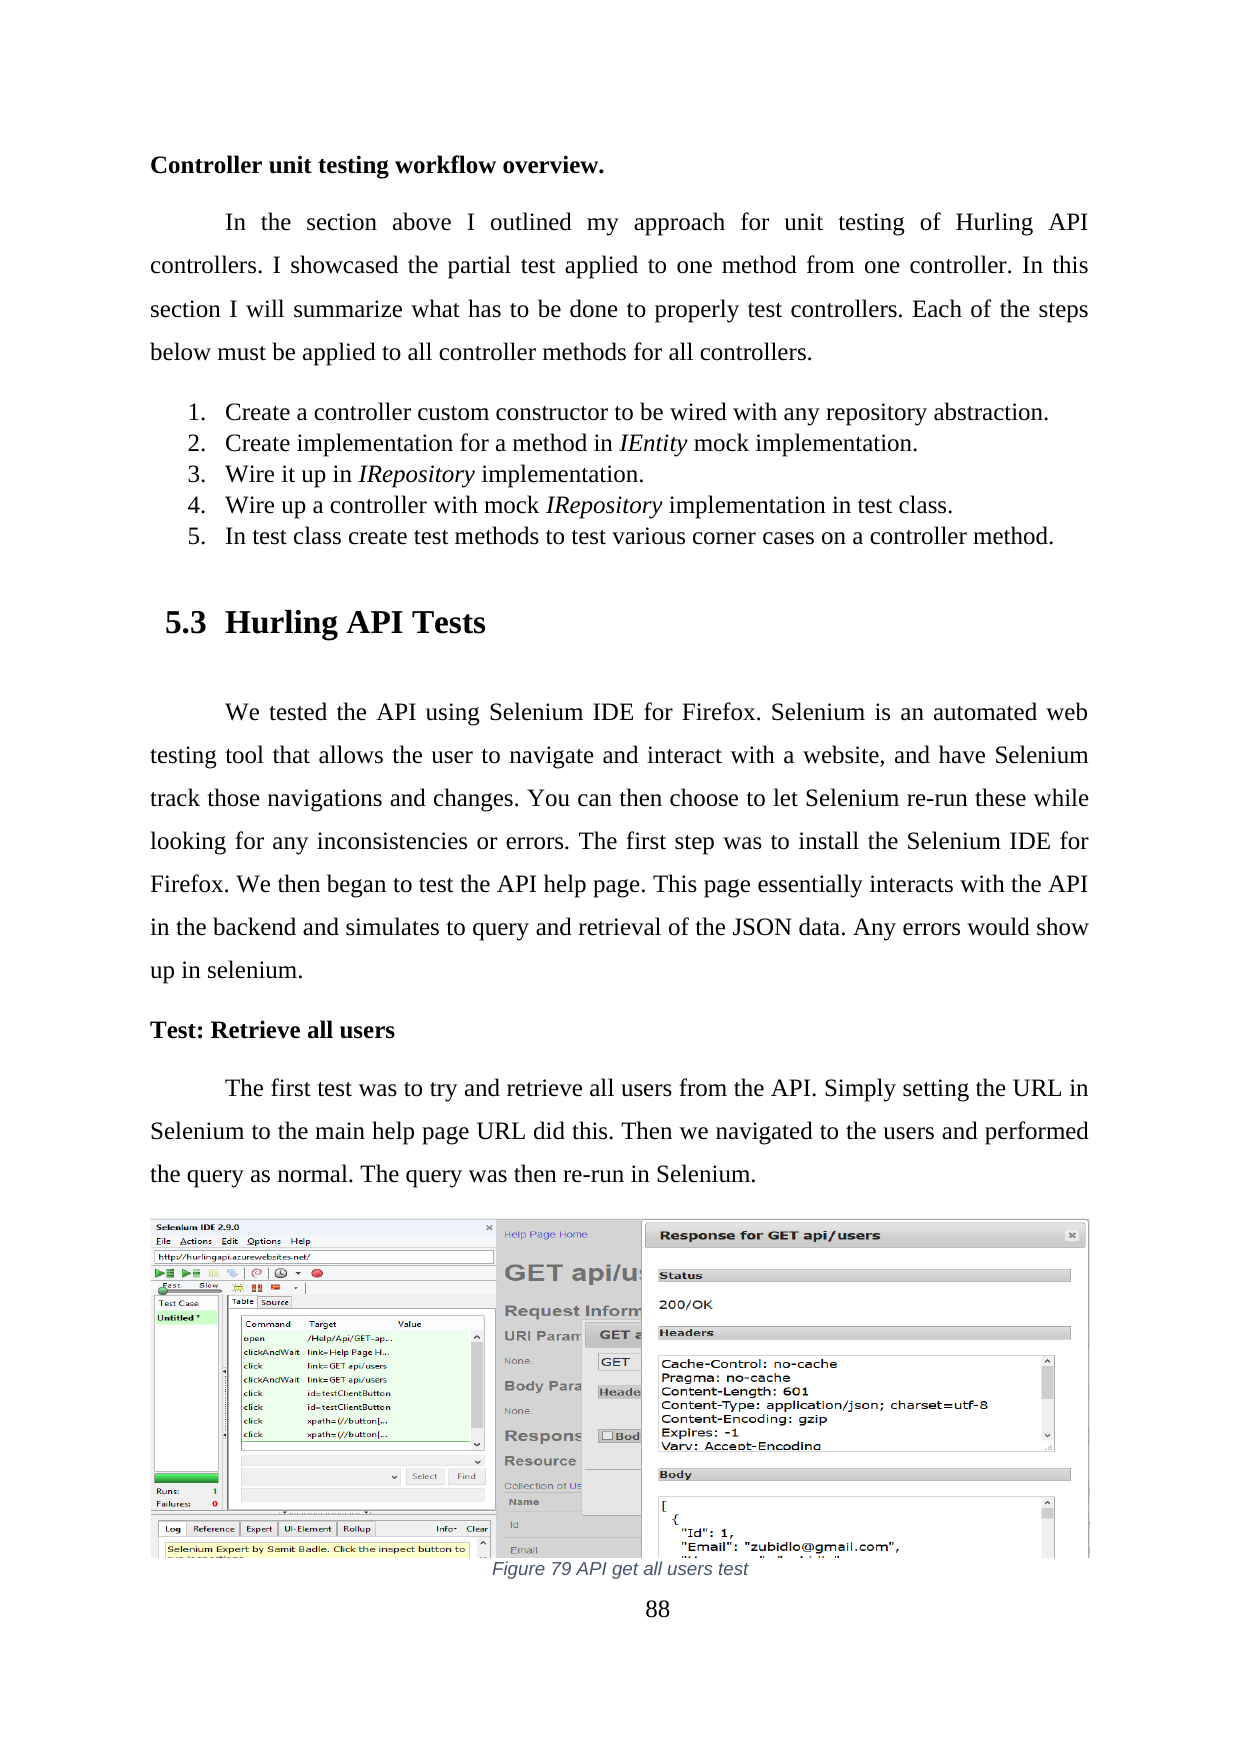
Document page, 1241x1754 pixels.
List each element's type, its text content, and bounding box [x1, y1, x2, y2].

text We tested the API using Selenium IDE for Firefox. Selenium is an automated web testing tool that allows the user to navigate and interact with a website, and have Selenium track those navigations and changes. You can then choose to let Selenium re-run these while looking for any inconsistencies or errors. The first step was to install the Selenium IDE for Firefox. We then began to test the API help page. This page essentially interacts with the API in the backend and simulates to query and retrieval of the JSON data. Any errors would show up in selenium. [150, 697, 1090, 984]
text In the section above I outlined my approach for unit testing of Hurling API controllers. I showcased the partial test applied to one method from one controller. In this section I will summarize what has to be done to properly test controllers. Each of the steps below must be applied to all controller methods for all controllers. [150, 207, 1090, 366]
list In test class create test methods to test various corner cases on a controller method. [187, 521, 1090, 549]
list Create a controller custom constructor to be wired with any repository abstraction. [187, 397, 1090, 425]
picture [150, 1218, 1090, 1558]
subtitle Test: Retrieve all users [150, 1015, 1090, 1044]
text The first test was to try and retrieve all users from the API. Simply setting the URL in Selenium to the main help page URL did this. Then we navigated to the users and performed the query as normal. The query was then re-run in Selenium. [150, 1073, 1090, 1188]
subtitle Controller unit testing workflow overview. [150, 150, 1090, 179]
subtitle Hurling API Tests [165, 602, 1090, 640]
list Wire it up in IRepository implementation. [187, 459, 1090, 487]
list Create implementation for a method in IEntity mock implementation. [187, 428, 1090, 456]
list Wire up a controller with mock IRepository implementation in test class. [187, 490, 1090, 518]
